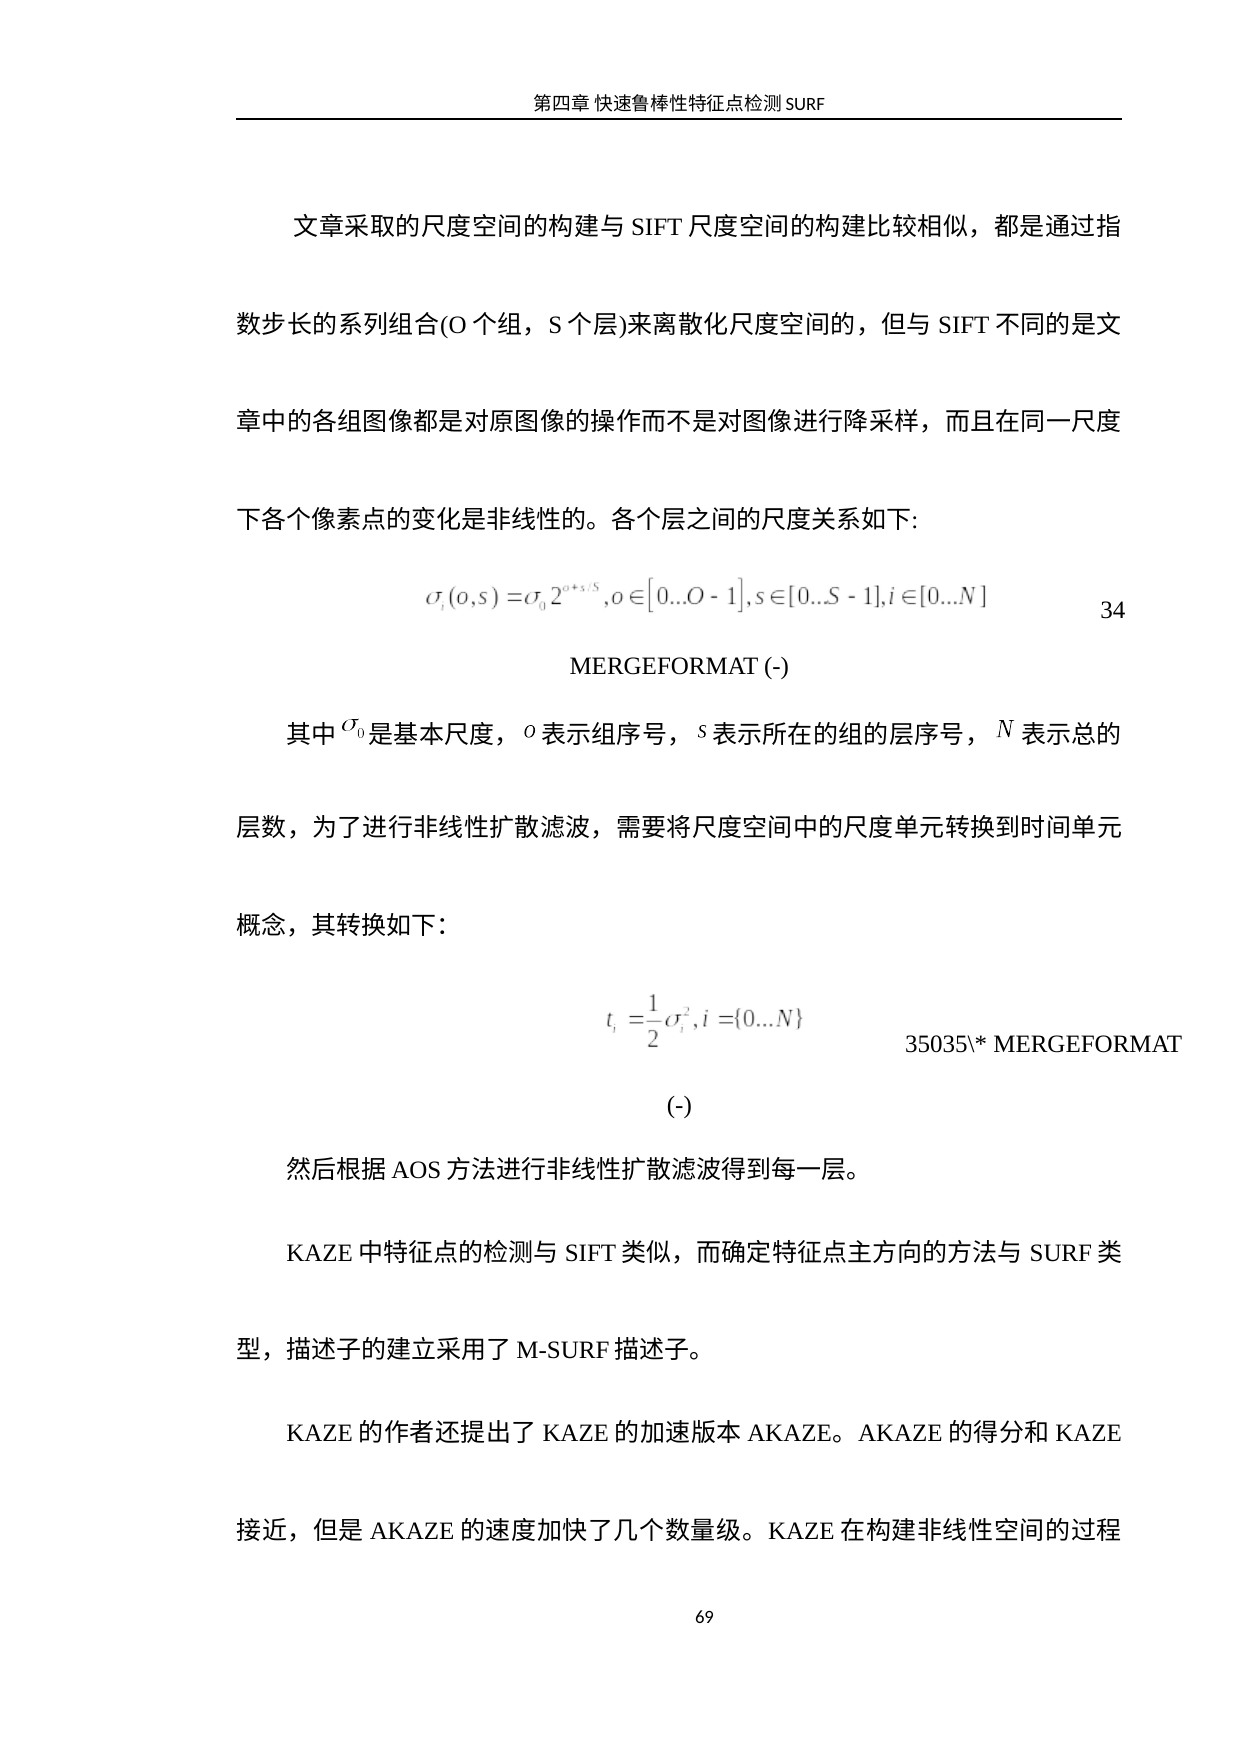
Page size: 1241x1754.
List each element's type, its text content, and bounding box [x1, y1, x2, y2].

text 文章采取的尺度空间的构建与SIFT尺度空间的构建比较相似，都是通过指数步长的系列组合(O个组，S个层)来离散化尺度空间的，但与SIFT不同的是文章中的各组图像都是对原图像的操作而不是对图像进行降采样，而且在同一尺度下各个像素点的变化是非线性的。各个层之间的尺度关系如下: [236, 192, 1122, 550]
text 然后根据AOS方法进行非线性扩散滤波得到每一层。 [236, 1135, 1122, 1200]
text 其中是基本尺度，表示组序号，表示所在的组的层序号，表示总的层数，为了进行非线性扩散滤波，需要将尺度空间中的尺度单元转换到时间单元概念，其转换如下： [236, 696, 1122, 956]
text KAZE中特征点的检测与SIFT类似，而确定特征点主方向的方法与SURF类型，描述子的建立采用了M-SURF描述子。 [236, 1218, 1122, 1380]
